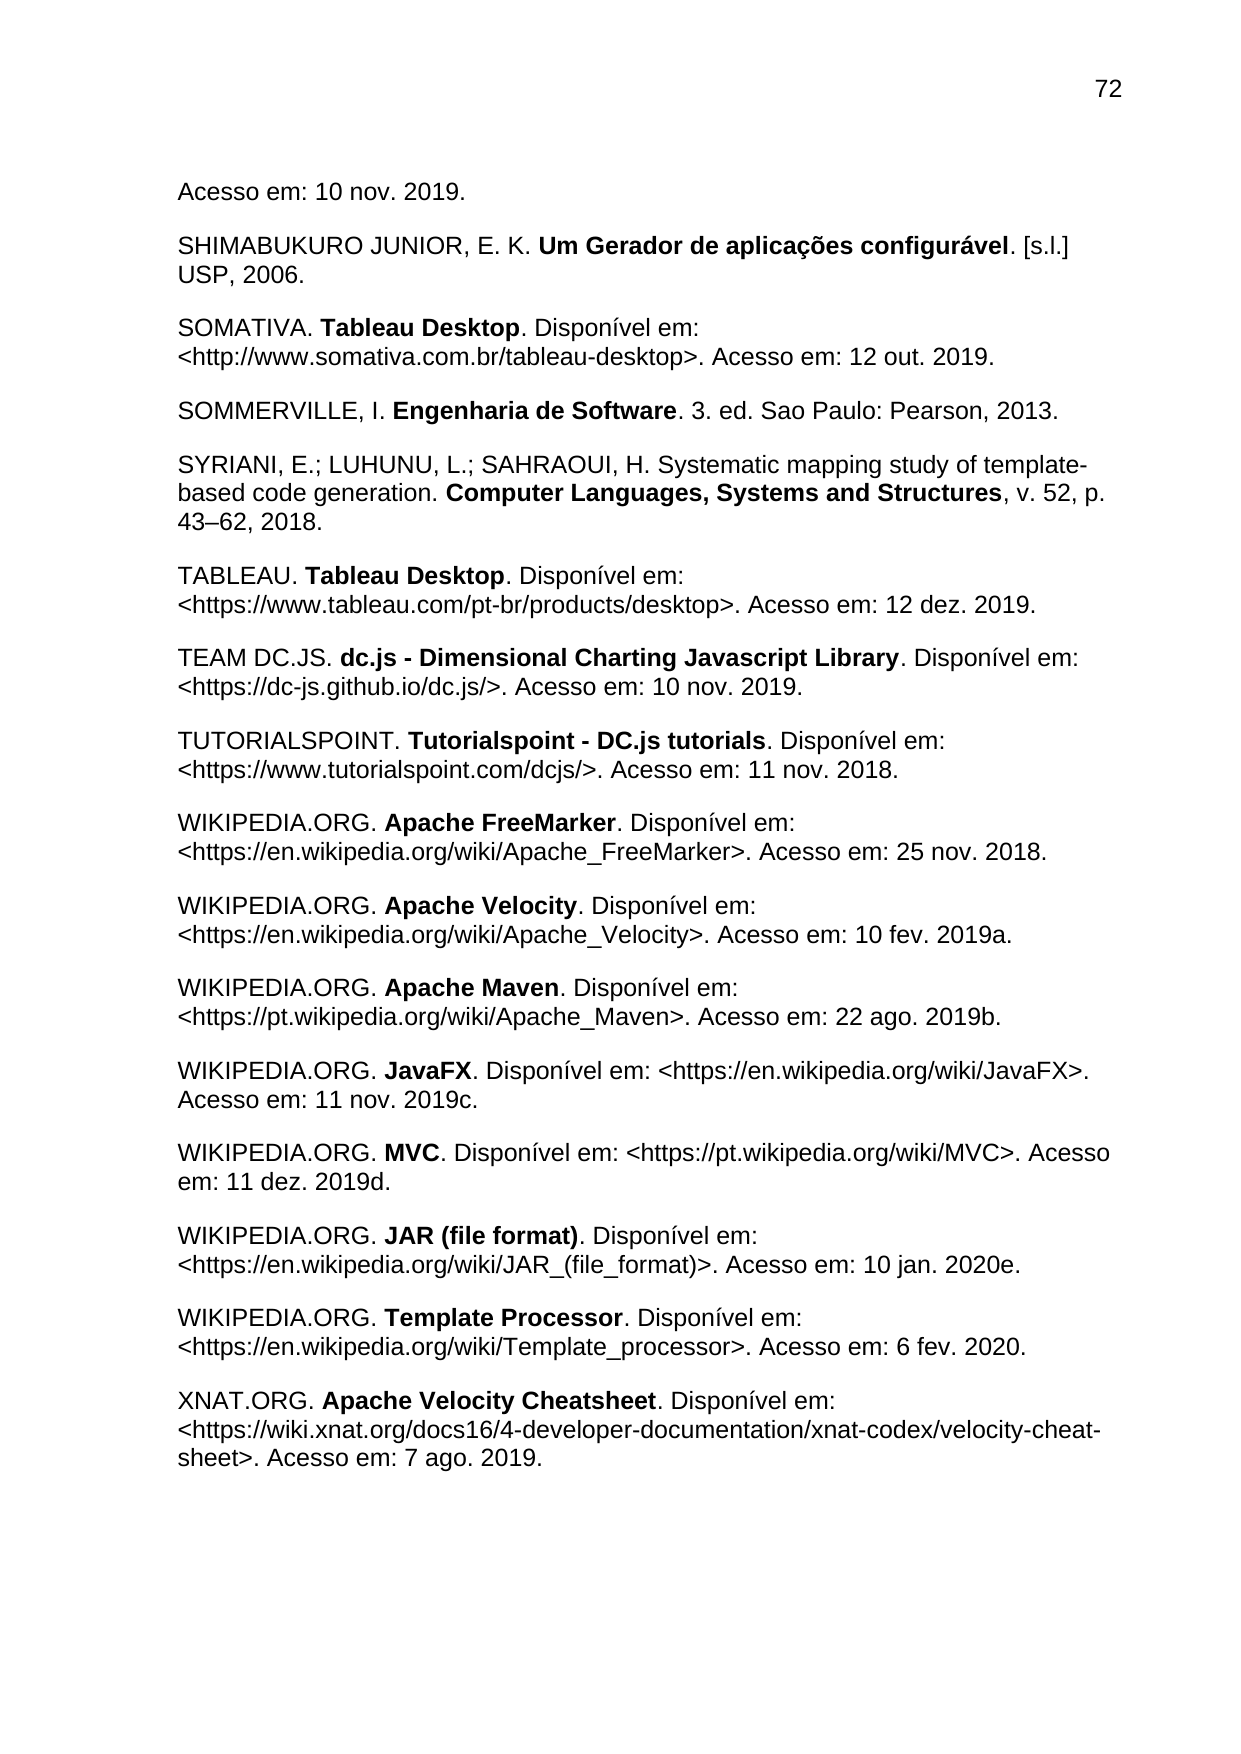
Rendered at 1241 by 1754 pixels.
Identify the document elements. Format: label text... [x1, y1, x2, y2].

text WIKIPEDIA.ORG. Apache FreeMarker. Disponível em: <https://en.wikipedia.org/wiki/Apache_FreeMarker>. Acesso em: 25 nov. 2018. [177, 808, 1122, 866]
text WIKIPEDIA.ORG. MVC. Disponível em: <https://pt.wikipedia.org/wiki/MVC>. Acesso em: 11 dez. 2019d. [177, 1138, 1122, 1196]
text SOMATIVA. Tableau Desktop. Disponível em: <http://www.somativa.com.br/tableau-desktop>. Acesso em: 12 out. 2019. [177, 313, 1122, 371]
text TUTORIALSPOINT. Tutorialspoint - DC.js tutorials. Disponível em: <https://www.tutorialspoint.com/dcjs/>. Acesso em: 11 nov. 2018. [177, 726, 1122, 783]
text XNAT.ORG. Apache Velocity Cheatsheet. Disponível em: <https://wiki.xnat.org/docs16/4-developer-documentation/xnat-codex/velocity-cheat-sheet>. Acesso em: 7 ago. 2019. [177, 1386, 1122, 1472]
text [177, 177, 1122, 206]
text WIKIPEDIA.ORG. Apache Velocity. Disponível em: <https://en.wikipedia.org/wiki/Apache_Velocity>. Acesso em: 10 fev. 2019a. [177, 891, 1122, 948]
text SYRIANI, E.; LUHUNU, L.; SAHRAOUI, H. Systematic mapping study of template-based code generation. Computer Languages, Systems and Structures, v. 52, p. 43–62, 2018. [177, 450, 1122, 536]
text SOMMERVILLE, I. Engenharia de Software. 3. ed. Sao Paulo: Pearson, 2013. [177, 396, 1122, 425]
text TEAM DC.JS. dc.js - Dimensional Charting Javascript Library. Disponível em: <https://dc-js.github.io/dc.js/>. Acesso em: 10 nov. 2019. [177, 643, 1122, 701]
text WIKIPEDIA.ORG. JavaFX. Disponível em: <https://en.wikipedia.org/wiki/JavaFX>. Acesso em: 11 nov. 2019c. [177, 1056, 1122, 1113]
text WIKIPEDIA.ORG. Apache Maven. Disponível em: <https://pt.wikipedia.org/wiki/Apache_Maven>. Acesso em: 22 ago. 2019b. [177, 973, 1122, 1031]
text WIKIPEDIA.ORG. Template Processor. Disponível em: <https://en.wikipedia.org/wiki/Template_processor>. Acesso em: 6 fev. 2020. [177, 1303, 1122, 1361]
text TABLEAU. Tableau Desktop. Disponível em: <https://www.tableau.com/pt-br/products/desktop>. Acesso em: 12 dez. 2019. [177, 561, 1122, 618]
text SHIMABUKURO JUNIOR, E. K. Um Gerador de aplicações configurável. [s.l.] USP, 2006. [177, 231, 1122, 288]
text WIKIPEDIA.ORG. JAR (file format). Disponível em: <https://en.wikipedia.org/wiki/JAR_(file_format)>. Acesso em: 10 jan. 2020e. [177, 1221, 1122, 1278]
